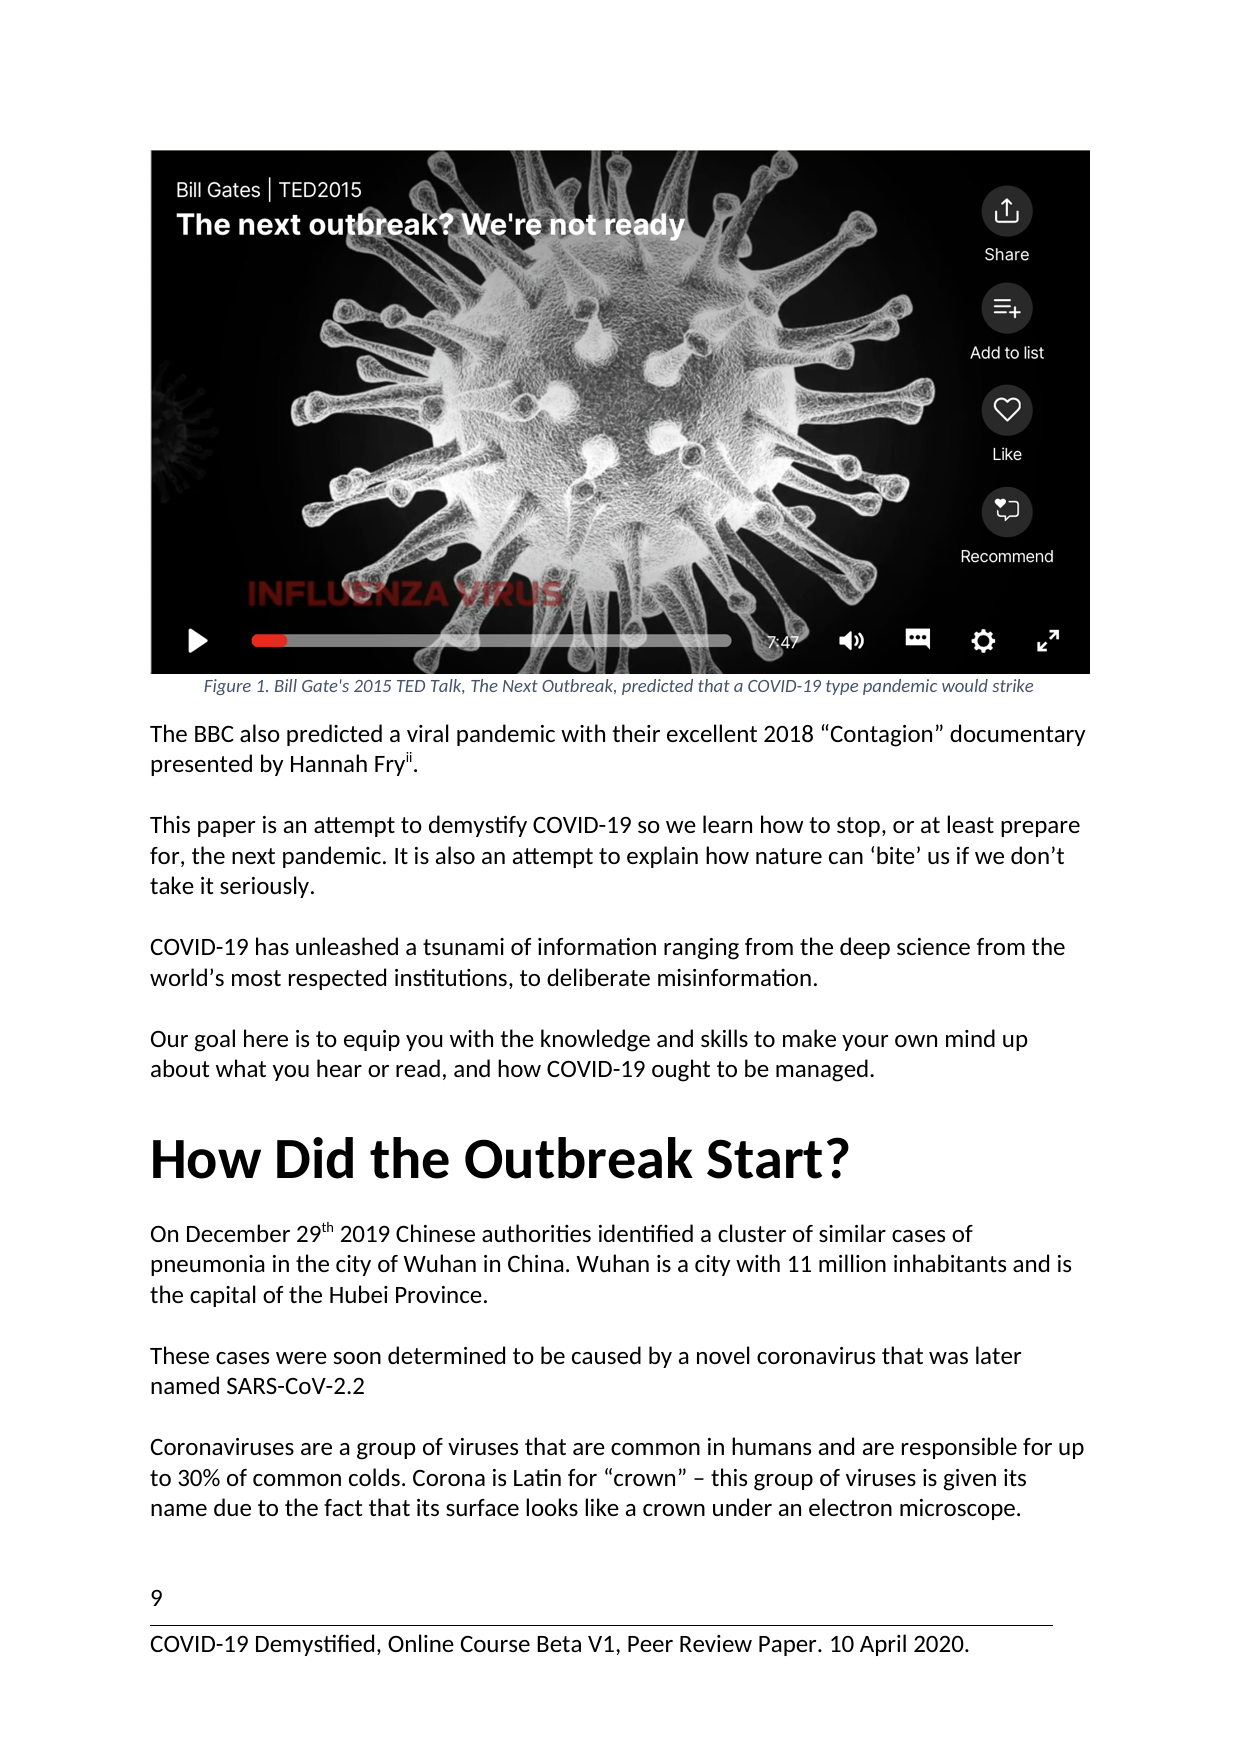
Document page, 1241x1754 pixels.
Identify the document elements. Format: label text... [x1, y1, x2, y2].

text Coronaviruses are a group of viruses that are common in humans and are responsible for up to 30% of common colds. Corona is Latin for “crown” – this group of viruses is given its name due to the fact that its surface looks like a crown under an electron microscope. [150, 1431, 1090, 1523]
text On December 29th 2019 Chinese authorities identified a cluster of similar cases of pneumonia in the city of Wuhan in China. Wuhan is a city with 11 million inhabitants and is the capital of the Hubei Province. [150, 1218, 1090, 1309]
text The BBC also predicted a viral pandemic with their excellent 2018 “Contagion” documentary presented by Hannah Fry. [150, 718, 1090, 779]
text These cases were soon determined to be caused by a novel coronavirus that was later named SARS-CoV-2.2 [150, 1340, 1090, 1401]
text This paper is an attempt to demystify COVID-19 so we learn how to stop, or at least prepare for, the next pandemic. It is also an attempt to explain how nature can ‘bite’ us if we don’t take it seriously. [150, 809, 1090, 901]
text Our goal here is to equip you with the knowledge and skills to make your own mind up about what you hear or read, and how COVID-19 ought to be managed. [150, 1023, 1090, 1084]
text Figure 1. Bill Gate's 2015 TED Talk, The Next Outbreak, predicted that a COVID-19 type pandemic would strike [150, 674, 1090, 697]
text COVID-19 has unleashed a tsunami of information ranging from the deep science from the world’s most respected institutions, to deliberate misinformation. [150, 931, 1090, 992]
picture [150, 150, 1090, 674]
subtitle How Did the Outbreak Start? [150, 1121, 1090, 1193]
